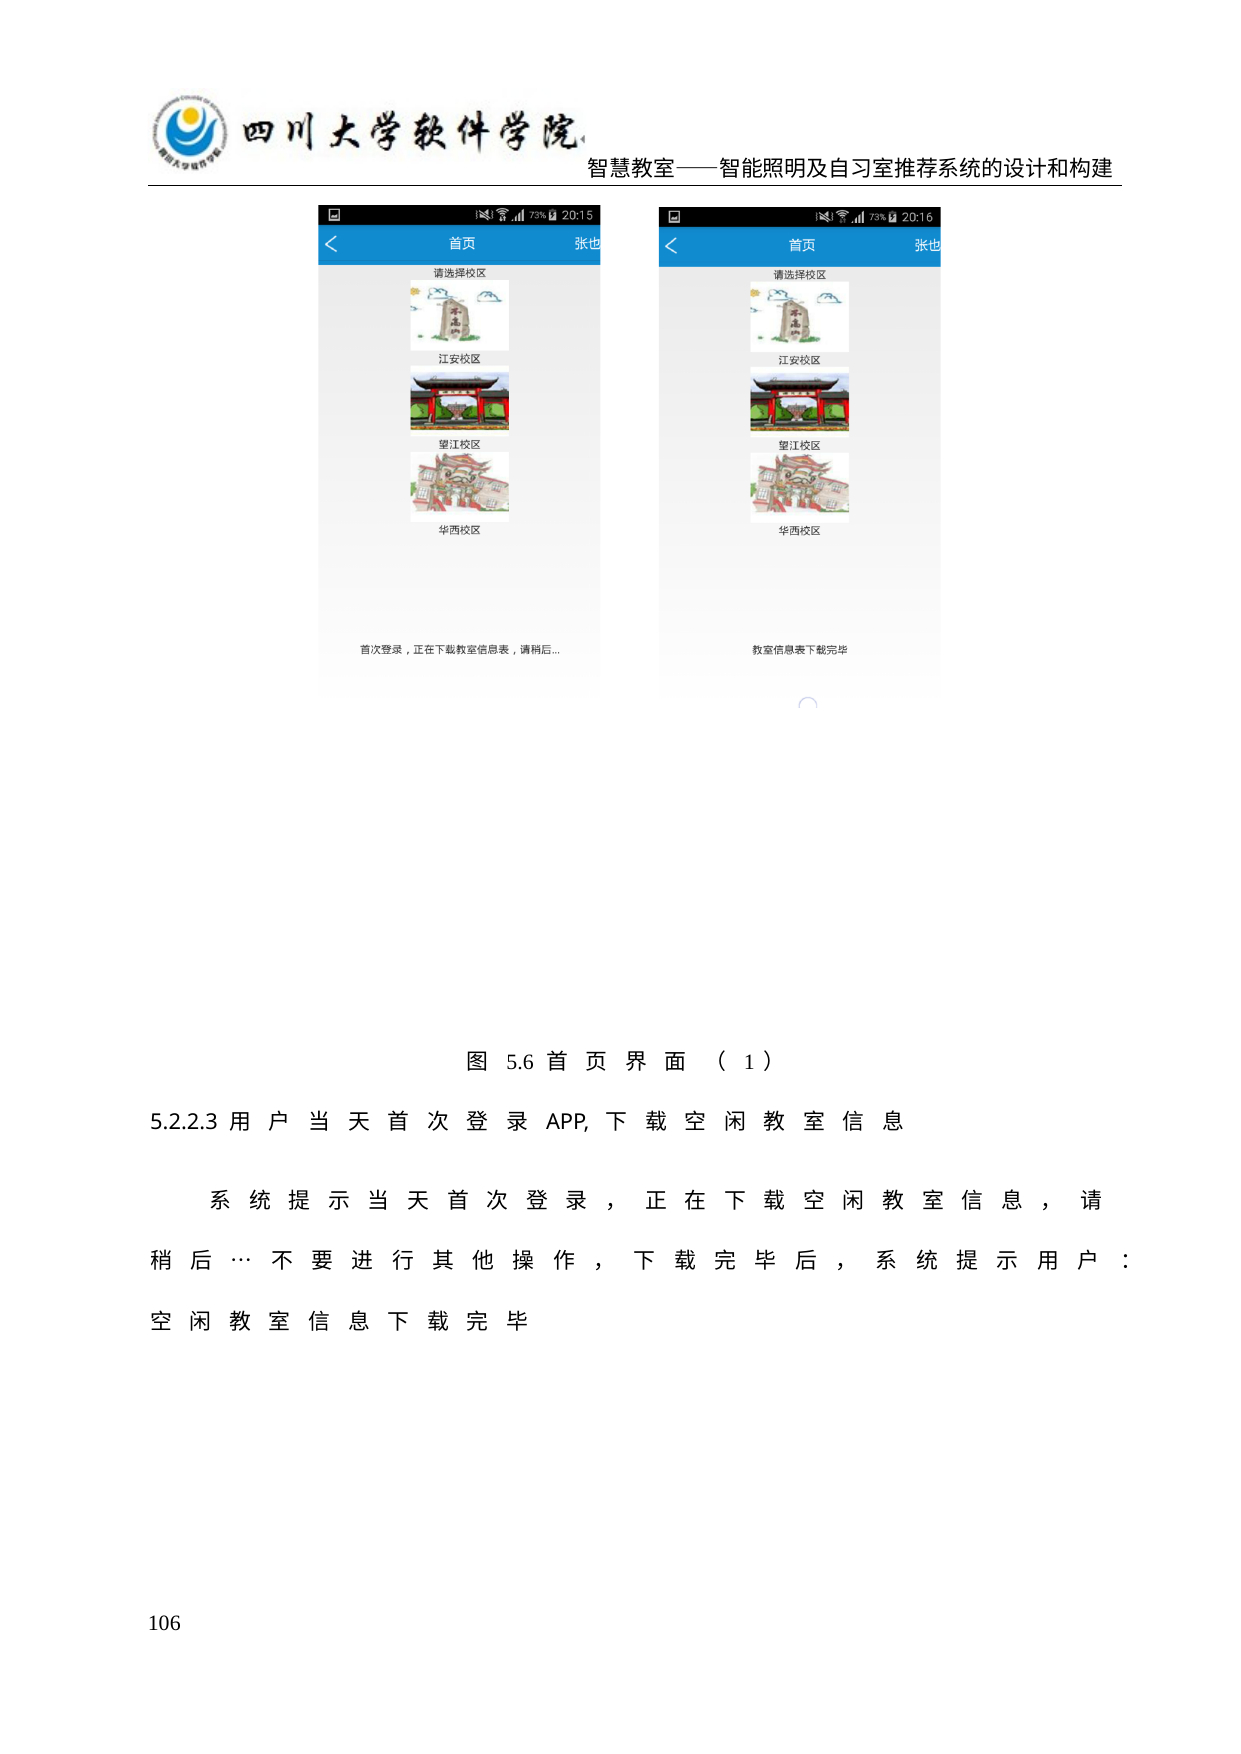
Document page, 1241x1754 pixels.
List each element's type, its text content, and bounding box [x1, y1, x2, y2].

text 5.2.2.3 用户当天首次登录APP,下载空闲教室信息 [150, 1090, 1120, 1150]
text 系统提示当天首次登录，正在下载空闲教室信息，请稍后…不要进行其他操作，下载完毕后，系统提示用户：空闲教室信息下载完毕 [150, 1168, 1120, 1350]
picture [147, 88, 588, 177]
picture [658, 207, 941, 708]
text 图5.6 首页界面（1） [150, 1029, 1120, 1090]
picture [318, 205, 601, 708]
